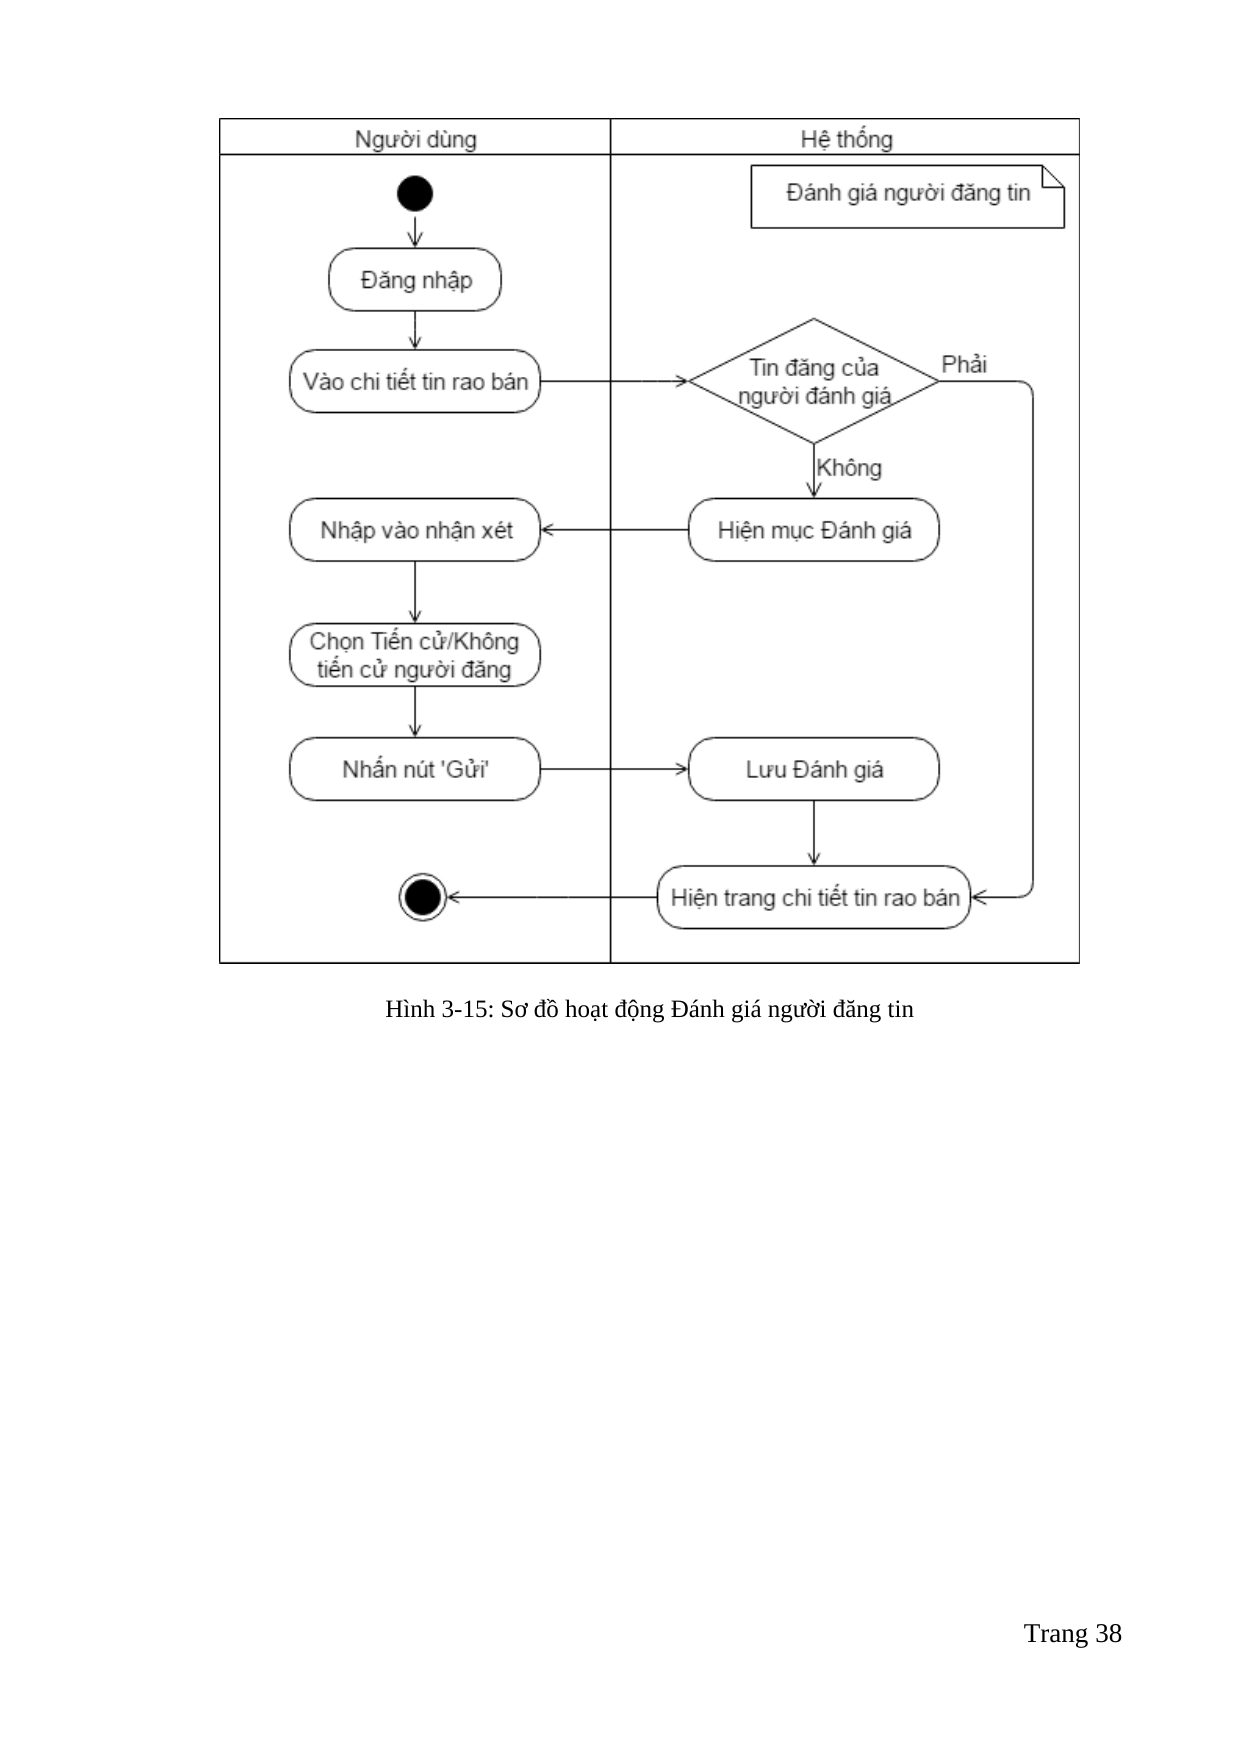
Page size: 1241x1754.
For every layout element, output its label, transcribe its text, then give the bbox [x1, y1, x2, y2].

picture [219, 118, 1080, 964]
